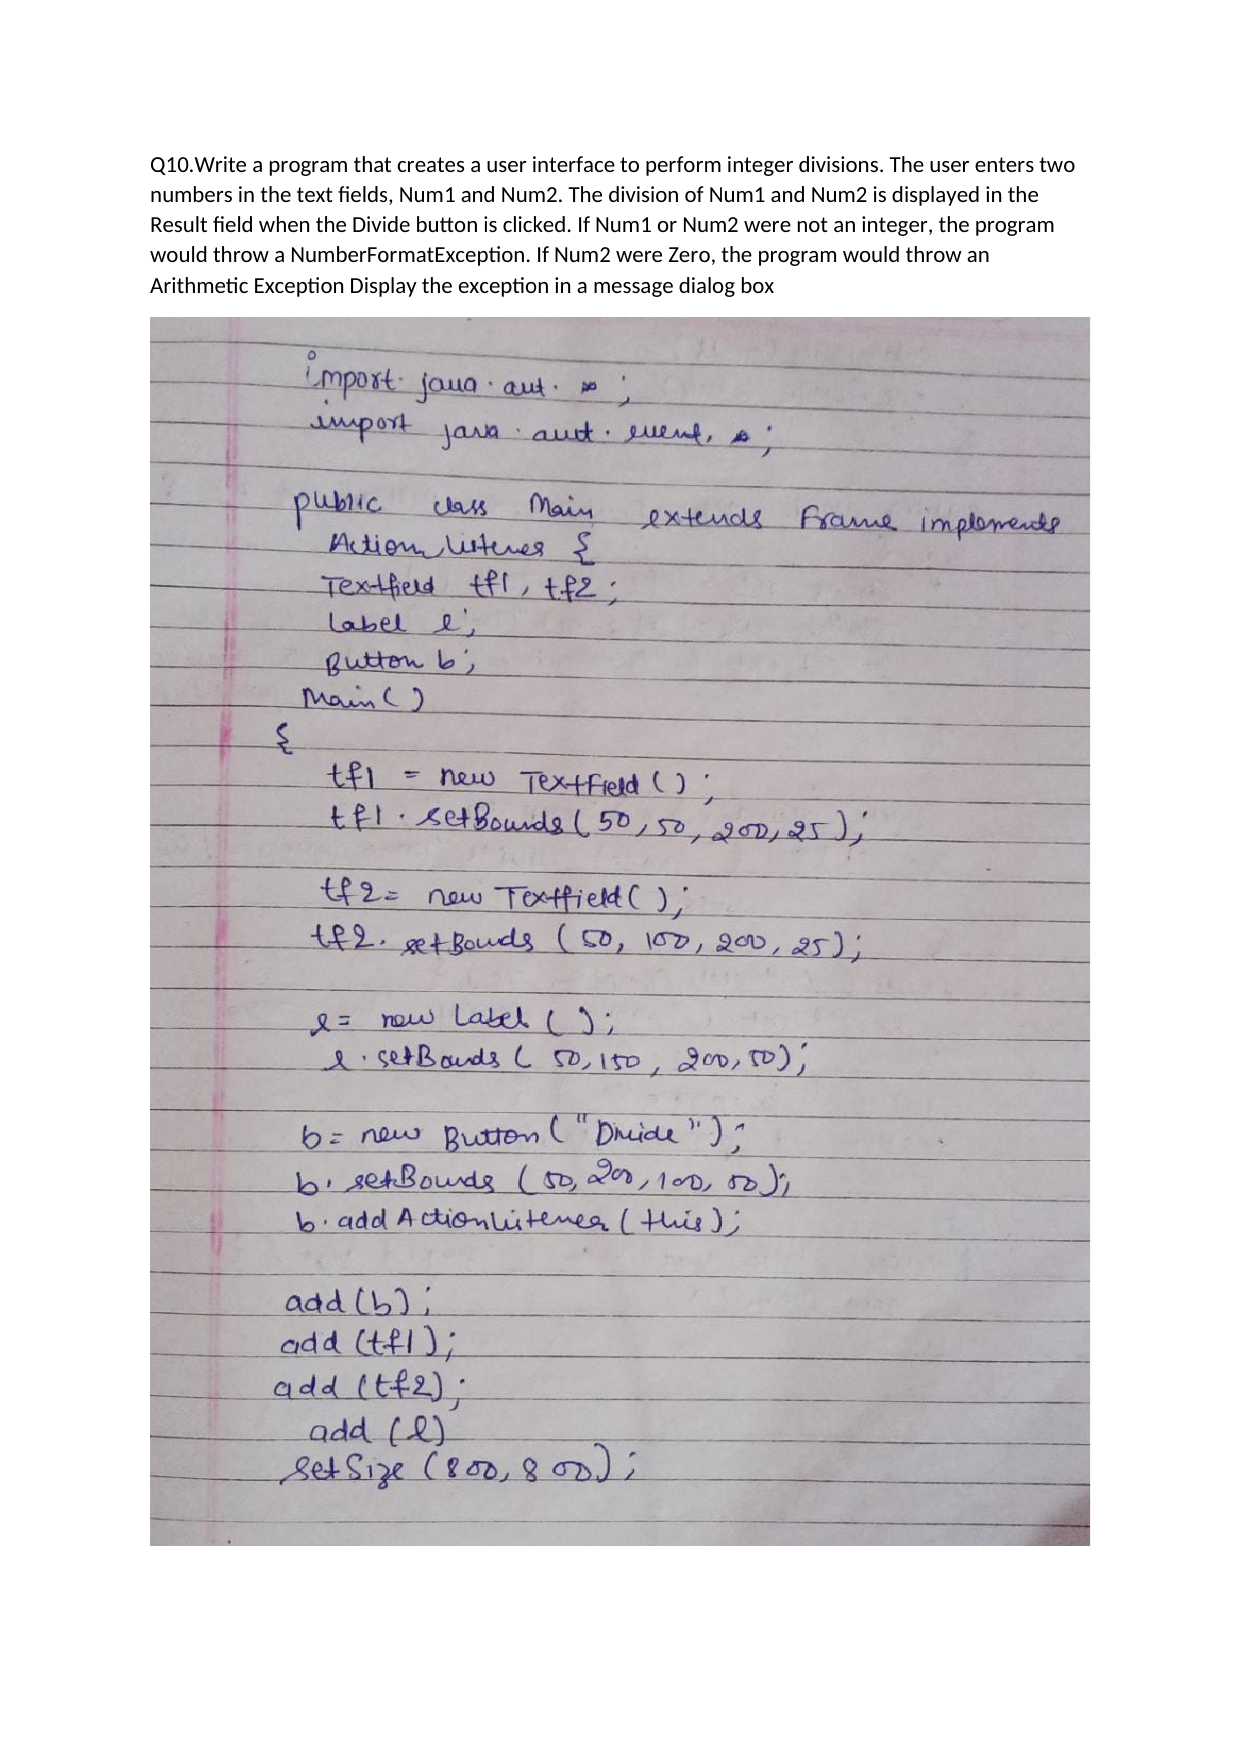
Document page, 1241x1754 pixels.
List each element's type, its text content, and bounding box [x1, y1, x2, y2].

text Q10.Write a program that creates a user interface to perform integer divisions. The user enters two numbers in the text fields, Num1 and Num2. The division of Num1 and Num2 is displayed in the Result field when the Divide button is clicked. If Num1 or Num2 were not an integer, the program would throw a NumberFormatException. If Num2 were Zero, the program would throw an Arithmetic Exception Display the exception in a message dialog box [150, 150, 1090, 299]
picture [150, 317, 1091, 1546]
